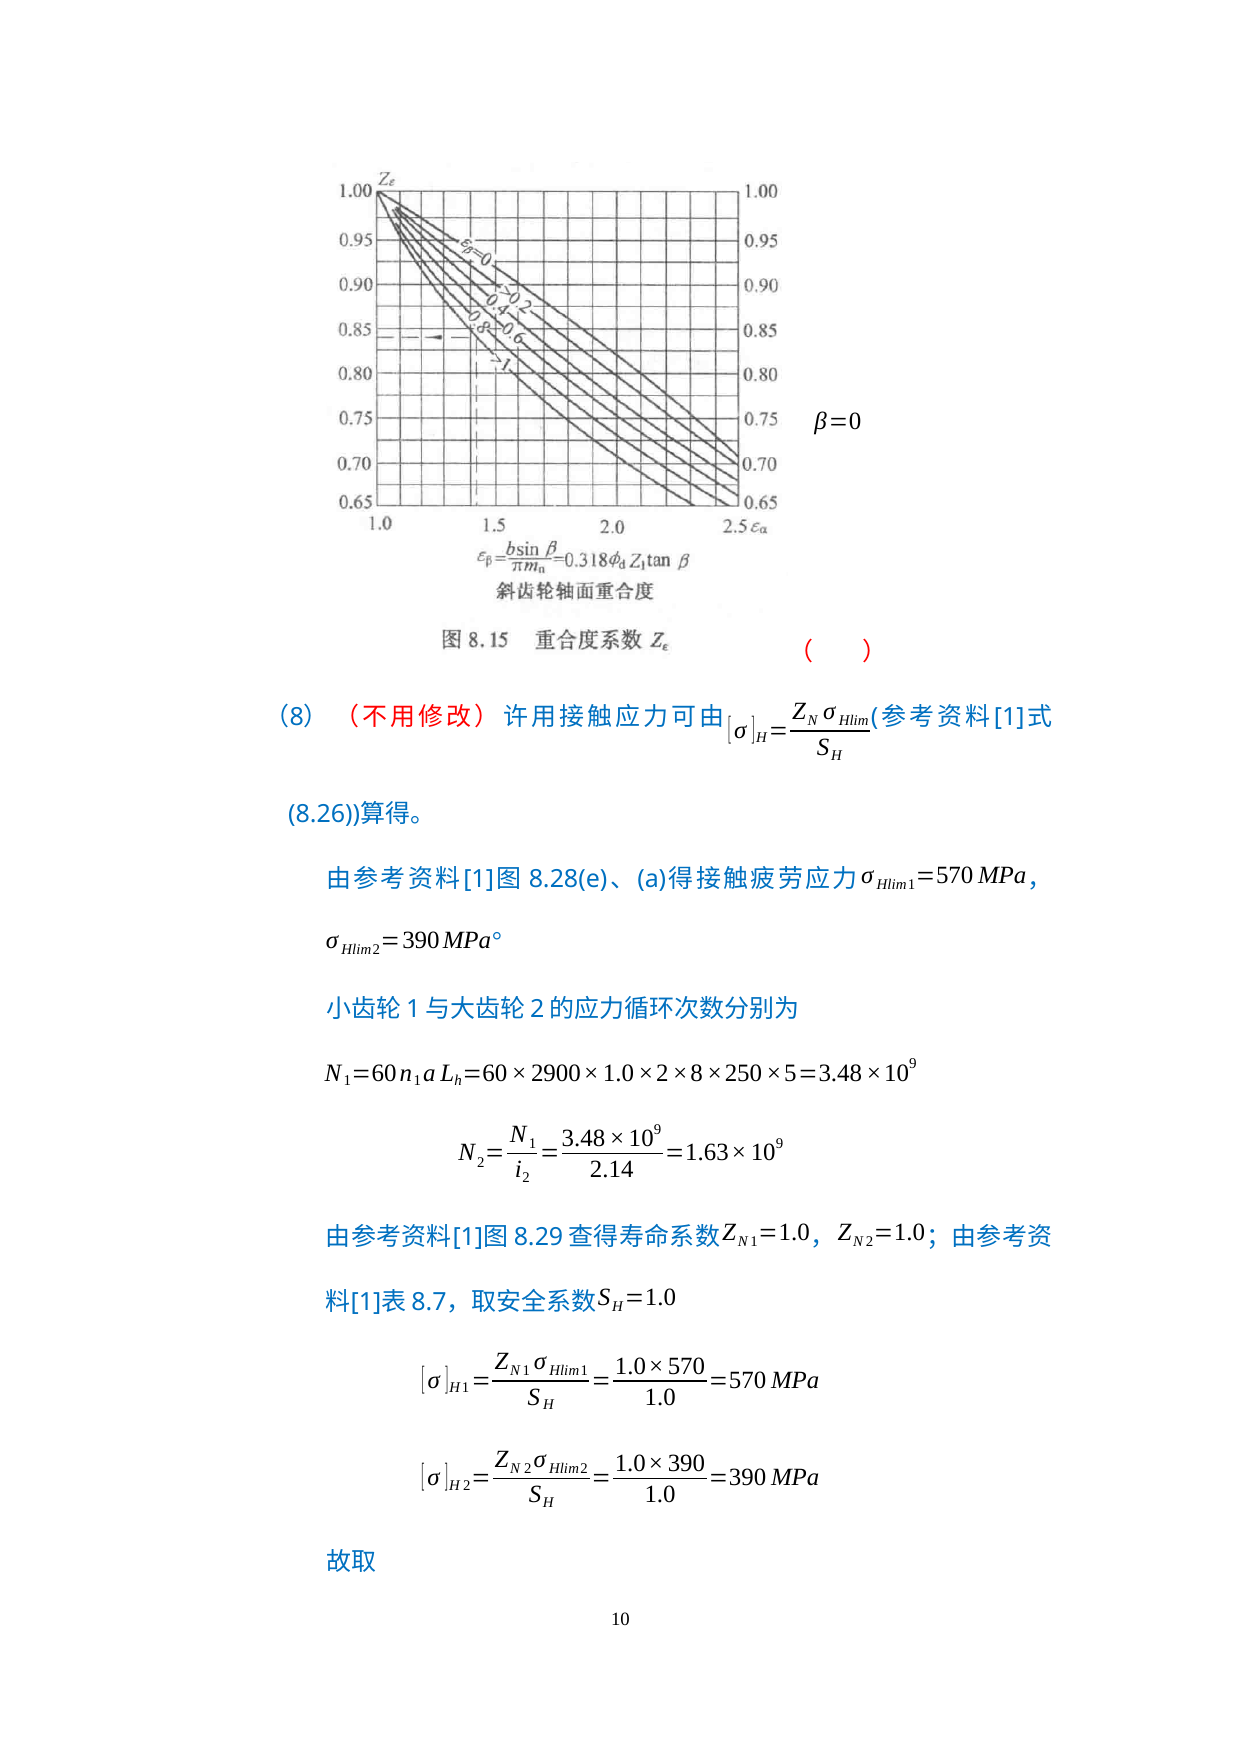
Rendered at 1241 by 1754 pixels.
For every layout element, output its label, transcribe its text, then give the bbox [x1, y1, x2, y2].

picture [326, 162, 788, 661]
list （不用修改）许用接触应力可由(参考资料[1]式(8.26))算得。 [264, 682, 1053, 844]
list 由参考资料[1]图8.28(e)、(a)得接触疲劳应力，。 [326, 844, 1053, 974]
list 小齿轮1与大齿轮2的应力循环次数分别为 [326, 974, 1053, 1039]
list 由参考资料[1]图8.29查得寿命系数，；由参考资料[1]表8.7，取安全系数 [325, 1202, 1053, 1332]
list 故取 [326, 1527, 1053, 1592]
